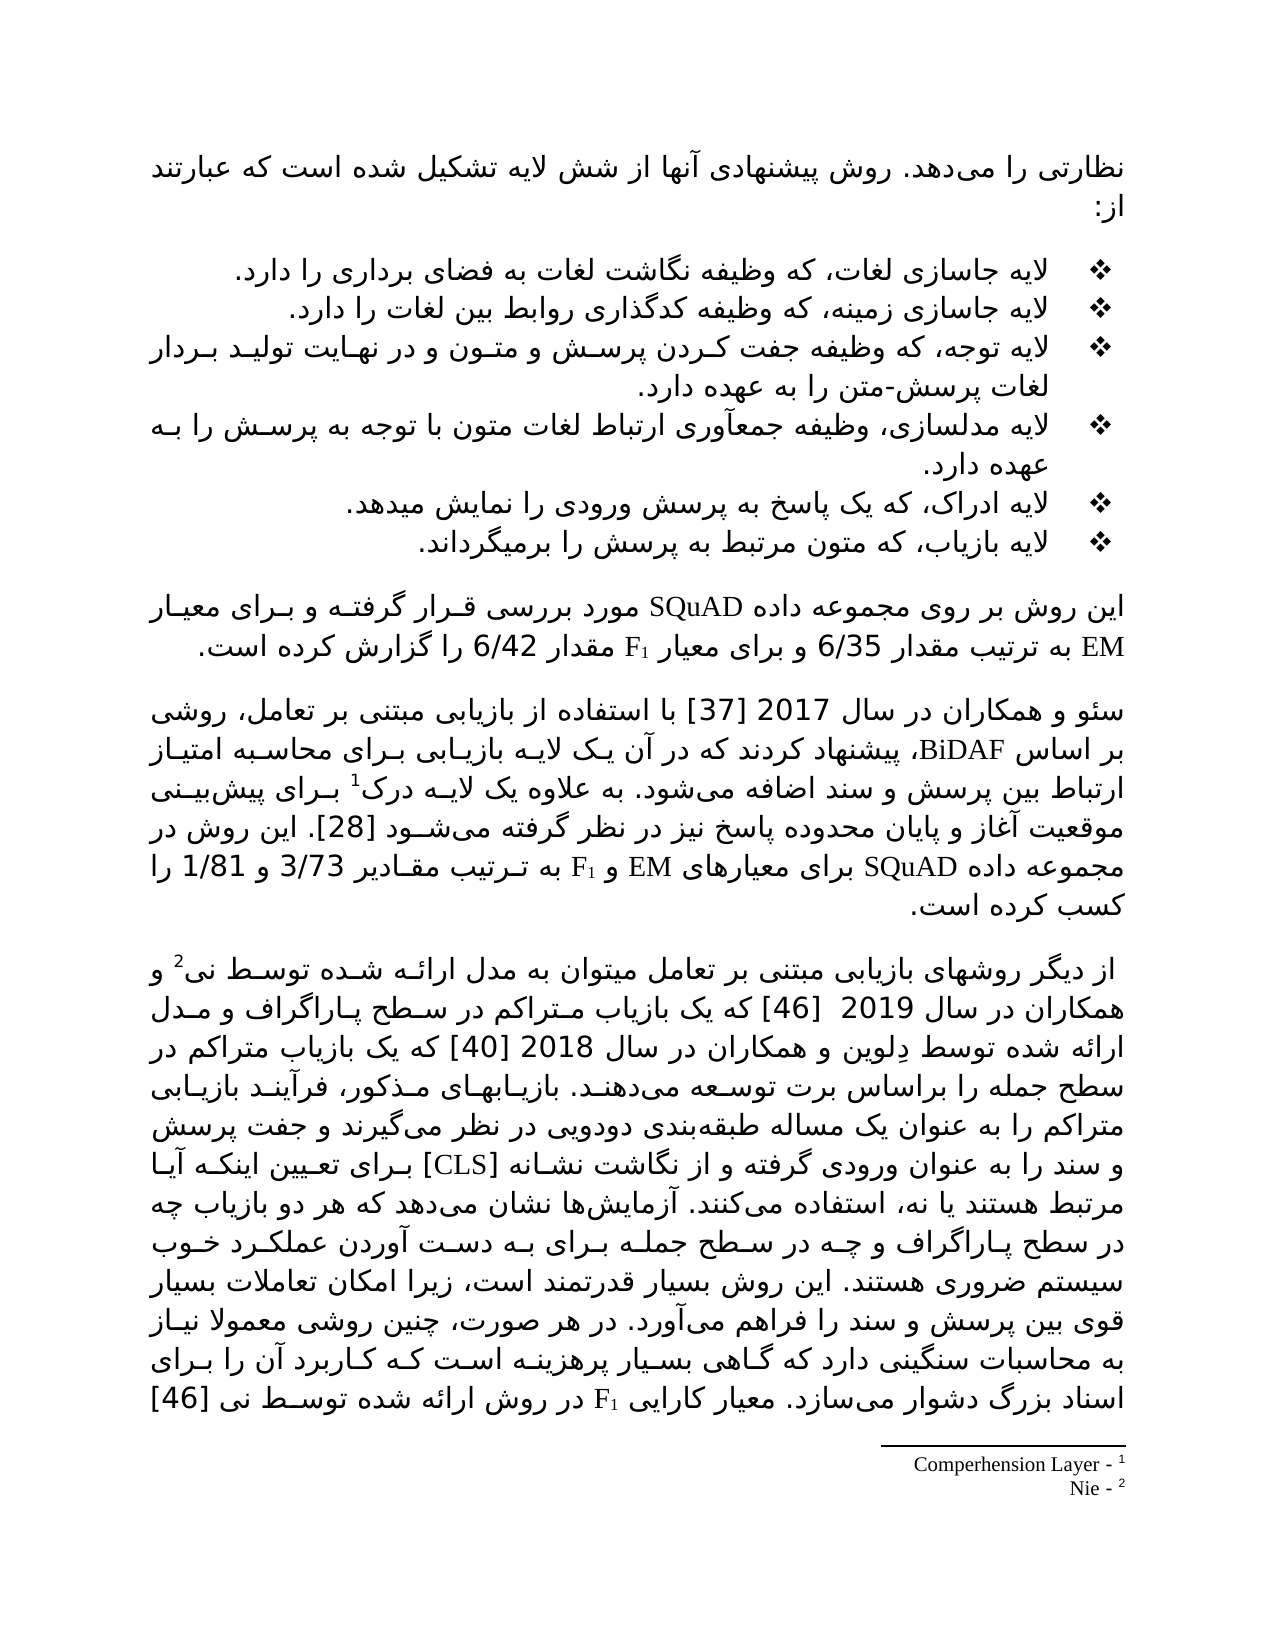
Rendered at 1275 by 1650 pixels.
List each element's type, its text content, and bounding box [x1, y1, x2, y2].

list لایه بازیاب، که متون مرتبط به پرسش را برمیگرداند. [150, 526, 1087, 559]
list لایه جاسازی زمینه، که وظیفه کدگذاری روابط بین لغات را دارد. [150, 292, 1087, 326]
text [150, 150, 1125, 223]
list لایه توجه، که وظیفه جفت کردن پرسش و متون و در نهایت تولید بردار لغات پرسش-متن را به عهده دارد. [150, 331, 1087, 404]
text این روش بر روی مجموعه داده SQuAD مورد بررسی قرار گرفته و برای معیار EM به ترتیب مقدار 6/35 و برای معیار F1 مقدار 6/42 را گزارش کرده است. [150, 589, 1125, 663]
list لایه مدلسازی، وظیفه جمعآوری ارتباط لغات متون با توجه به پرسش را به عهده دارد. [150, 409, 1087, 482]
list لایه جاسازی لغات، که وظیفه نگاشت لغات به فضای برداری را دارد. [150, 253, 1087, 287]
text سئو و همکاران در سال 2017 [37] با استفاده از بازیابی مبتنی بر تعامل، روشی بر اساس BiDAF‏، پیشنهاد کردند که در آن یک لایه بازیابی برای محاسبه امتیاز ارتباط بین پرسش و سند اضافه می‌شود. به علاوه یک لایه درک برای پیش‌بینی موقعیت آغاز و پایان محدوده پاسخ نیز در نظر گرفته می‌شود [28]. این روش در مجموعه داده SQuAD برای معیارهای EM و F1 به ترتیب مقادیر 3/73 و 1/81 را کسب کرده است. [150, 693, 1125, 922]
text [150, 952, 1125, 1415]
list لایه ادراک، که یک پاسخ به پرسش ورودی را نمایش میدهد. [150, 487, 1087, 521]
